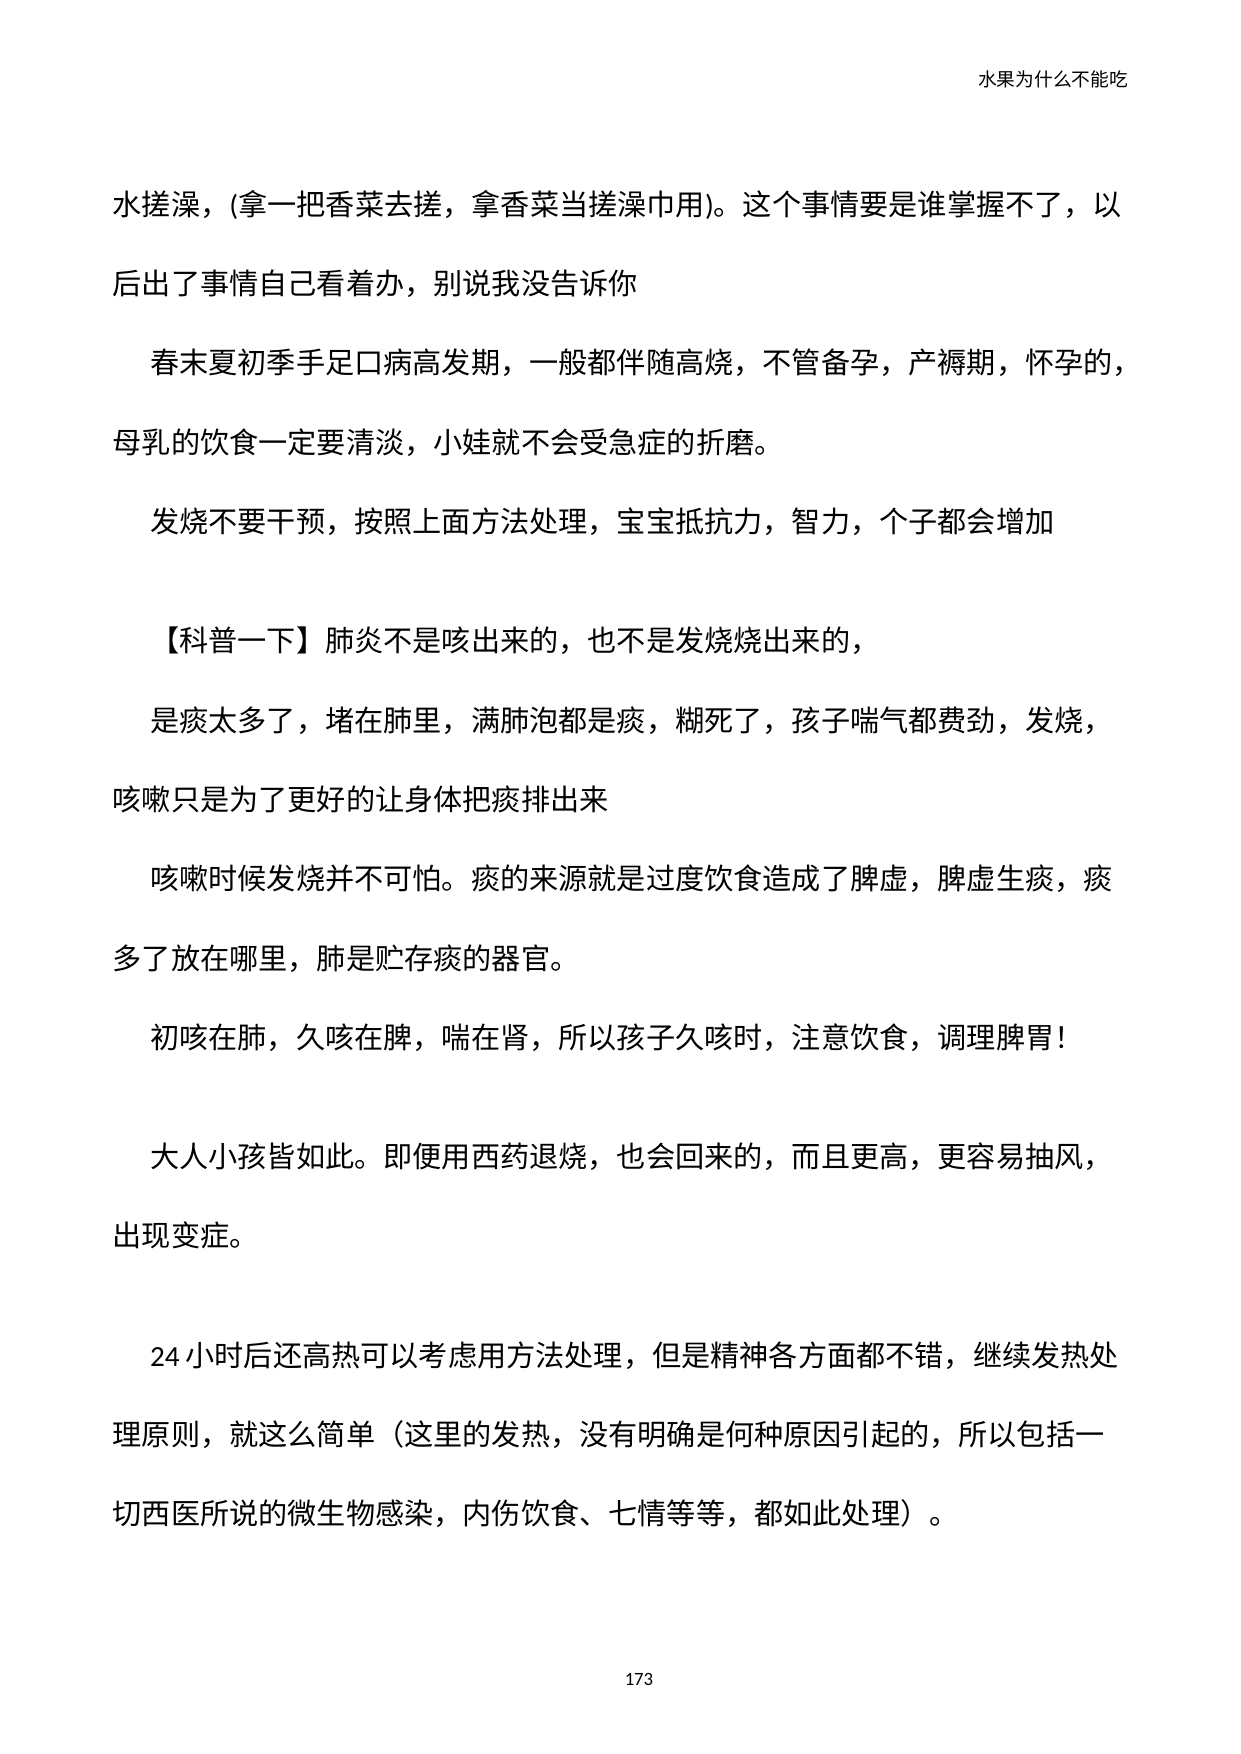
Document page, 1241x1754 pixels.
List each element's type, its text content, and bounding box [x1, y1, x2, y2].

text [112, 163, 1128, 321]
text 24小时后还高热可以考虑用方法处理，但是精神各方面都不错，继续发热处理原则，就这么简单（这里的发热，没有明确是何种原因引起的，所以包括一切西医所说的微生物感染，内伤饮食、七情等等，都如此处理）。 [112, 1313, 1128, 1552]
text 咳嗽时候发烧并不可怕。痰的来源就是过度饮食造成了脾虚，脾虚生痰，痰多了放在哪里，肺是贮存痰的器官。 [112, 837, 1128, 996]
text 春末夏初季手足口病高发期，一般都伴随高烧，不管备孕，产褥期，怀孕的，母乳的饮食一定要清淡，小娃就不会受急症的折磨。 [112, 321, 1128, 480]
text 是痰太多了，堵在肺里，满肺泡都是痰，糊死了，孩子喘气都费劲，发烧，咳嗽只是为了更好的让身体把痰排出来 [112, 678, 1128, 837]
text 【科普一下】肺炎不是咳出来的，也不是发烧烧出来的， [112, 599, 1128, 678]
text 发烧不要干预，按照上面方法处理，宝宝抵抗力，智力，个子都会增加 [112, 480, 1128, 559]
text 初咳在肺，久咳在脾，喘在肾，所以孩子久咳时，注意饮食，调理脾胃！ [112, 996, 1128, 1075]
text 大人小孩皆如此。即便用西药退烧，也会回来的，而且更高，更容易抽风，出现变症。 [112, 1115, 1128, 1274]
